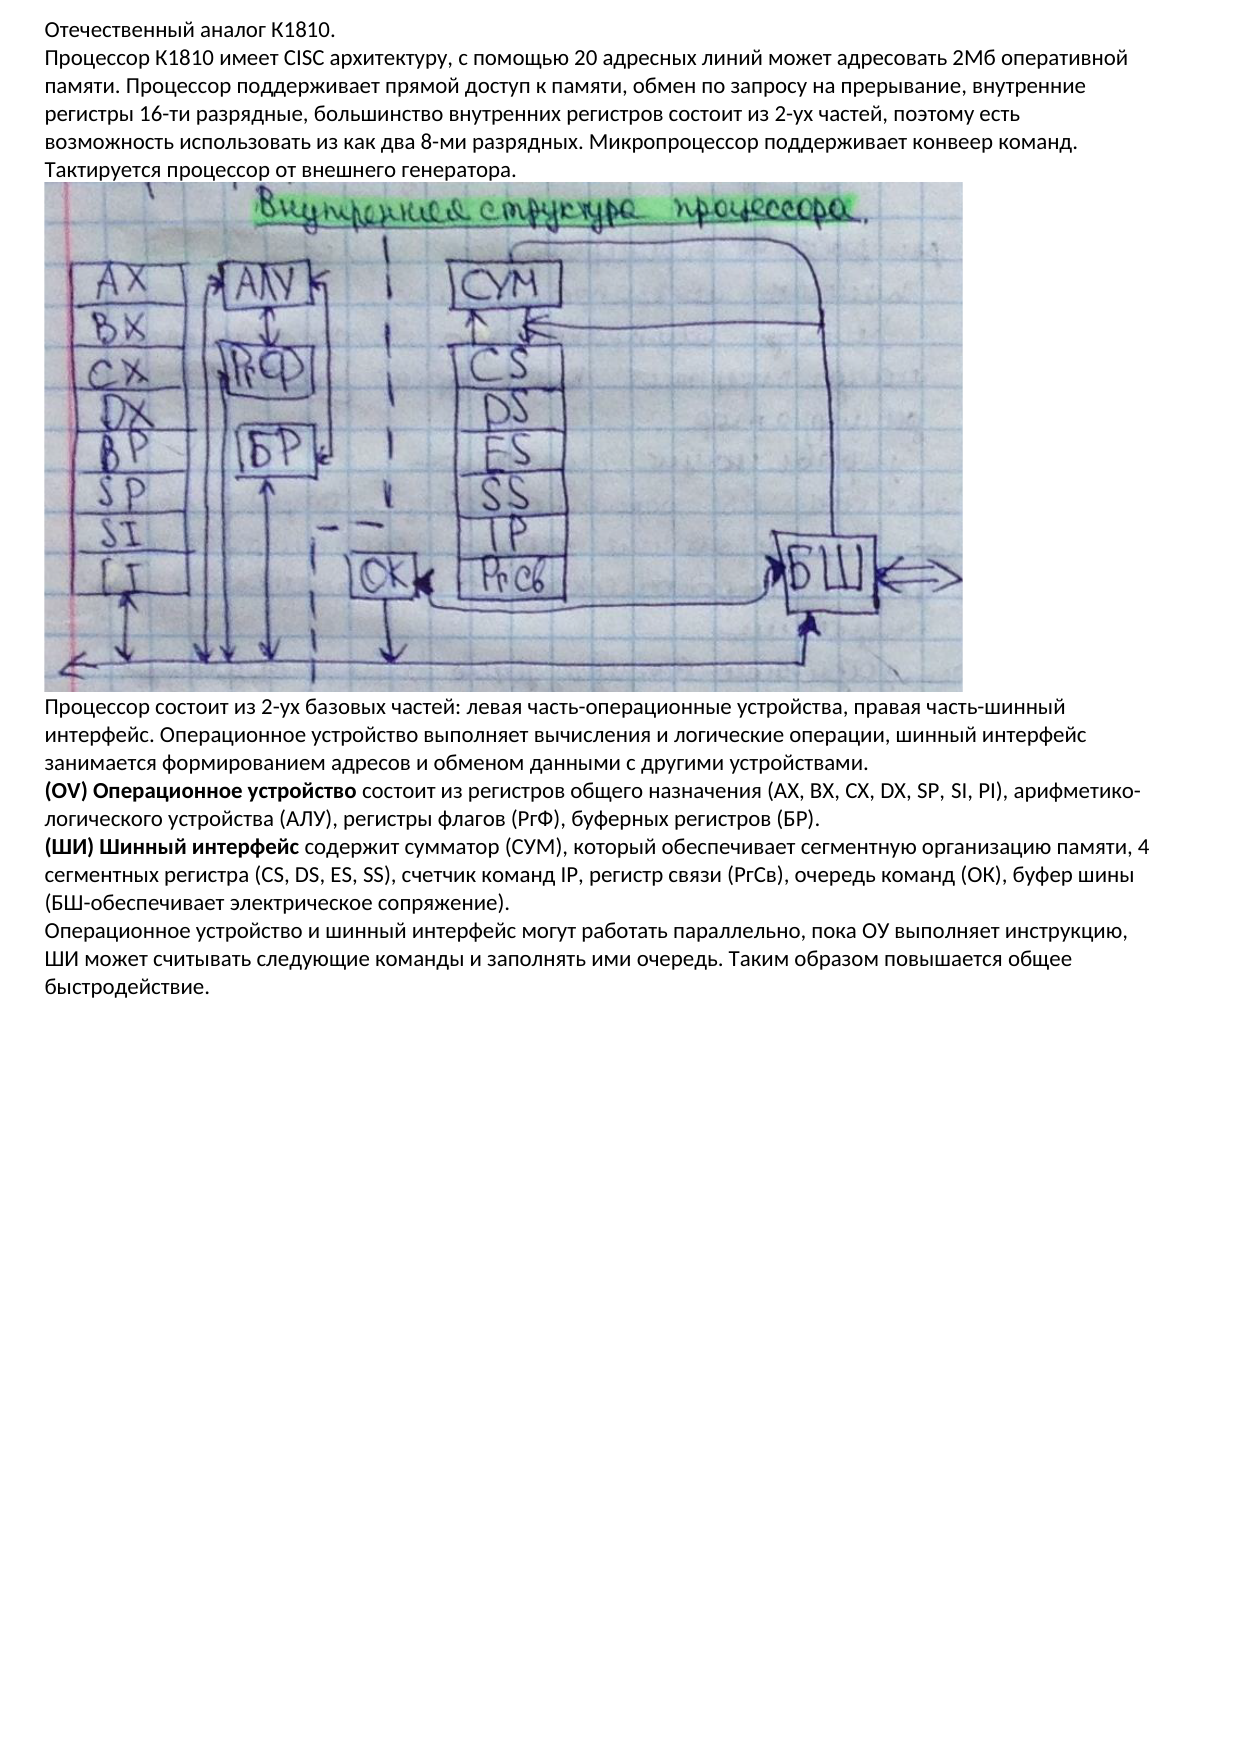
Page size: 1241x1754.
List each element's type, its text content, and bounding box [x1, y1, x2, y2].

text Процессор состоит из 2-ух базовых частей: левая часть-операционные устройства, правая часть-шинный интерфейс. Операционное устройство выполняет вычисления и логические операции, шинный интерфейс занимается формированием адресов и обменом данными с другими устройствами. [44, 692, 1152, 776]
text Отечественный аналог К1810. [44, 15, 1152, 43]
text Операционное устройство и шинный интерфейс могут работать параллельно, пока ОУ выполняет инструкцию, ШИ может считывать следующие команды и заполнять ими очередь. Таким образом повышается общее быстродействие. [44, 916, 1152, 1000]
text Процессор К1810 имеет CISC архитектуру, с помощью 20 адресных линий может адресовать 2Мб оперативной памяти. Процессор поддерживает прямой доступ к памяти, обмен по запросу на прерывание, внутренние регистры 16-ти разрядные, большинство внутренних регистров состоит из 2-ух частей, поэтому есть возможность использовать из как два 8-ми разрядных. Микропроцессор поддерживает конвеер команд. Тактируется процессор от внешнего генератора. [44, 43, 1152, 183]
text (ШИ) Шинный интерфейс содержит сумматор (СУМ), который обеспечивает сегментную организацию памяти, 4 сегментных регистра (CS, DS, ES, SS), счетчик команд IP, регистр связи (РгСв), очередь команд (ОК), буфер шины (БШ-обеспечивает электрическое сопряжение). [44, 832, 1152, 916]
text (OV) Операционное устройство состоит из регистров общего назначения (AX, BX, CX, DX, SP, SI, PI), арифметико-логического устройства (АЛУ), регистры флагов (РгФ), буферных регистров (БР). [44, 776, 1152, 832]
